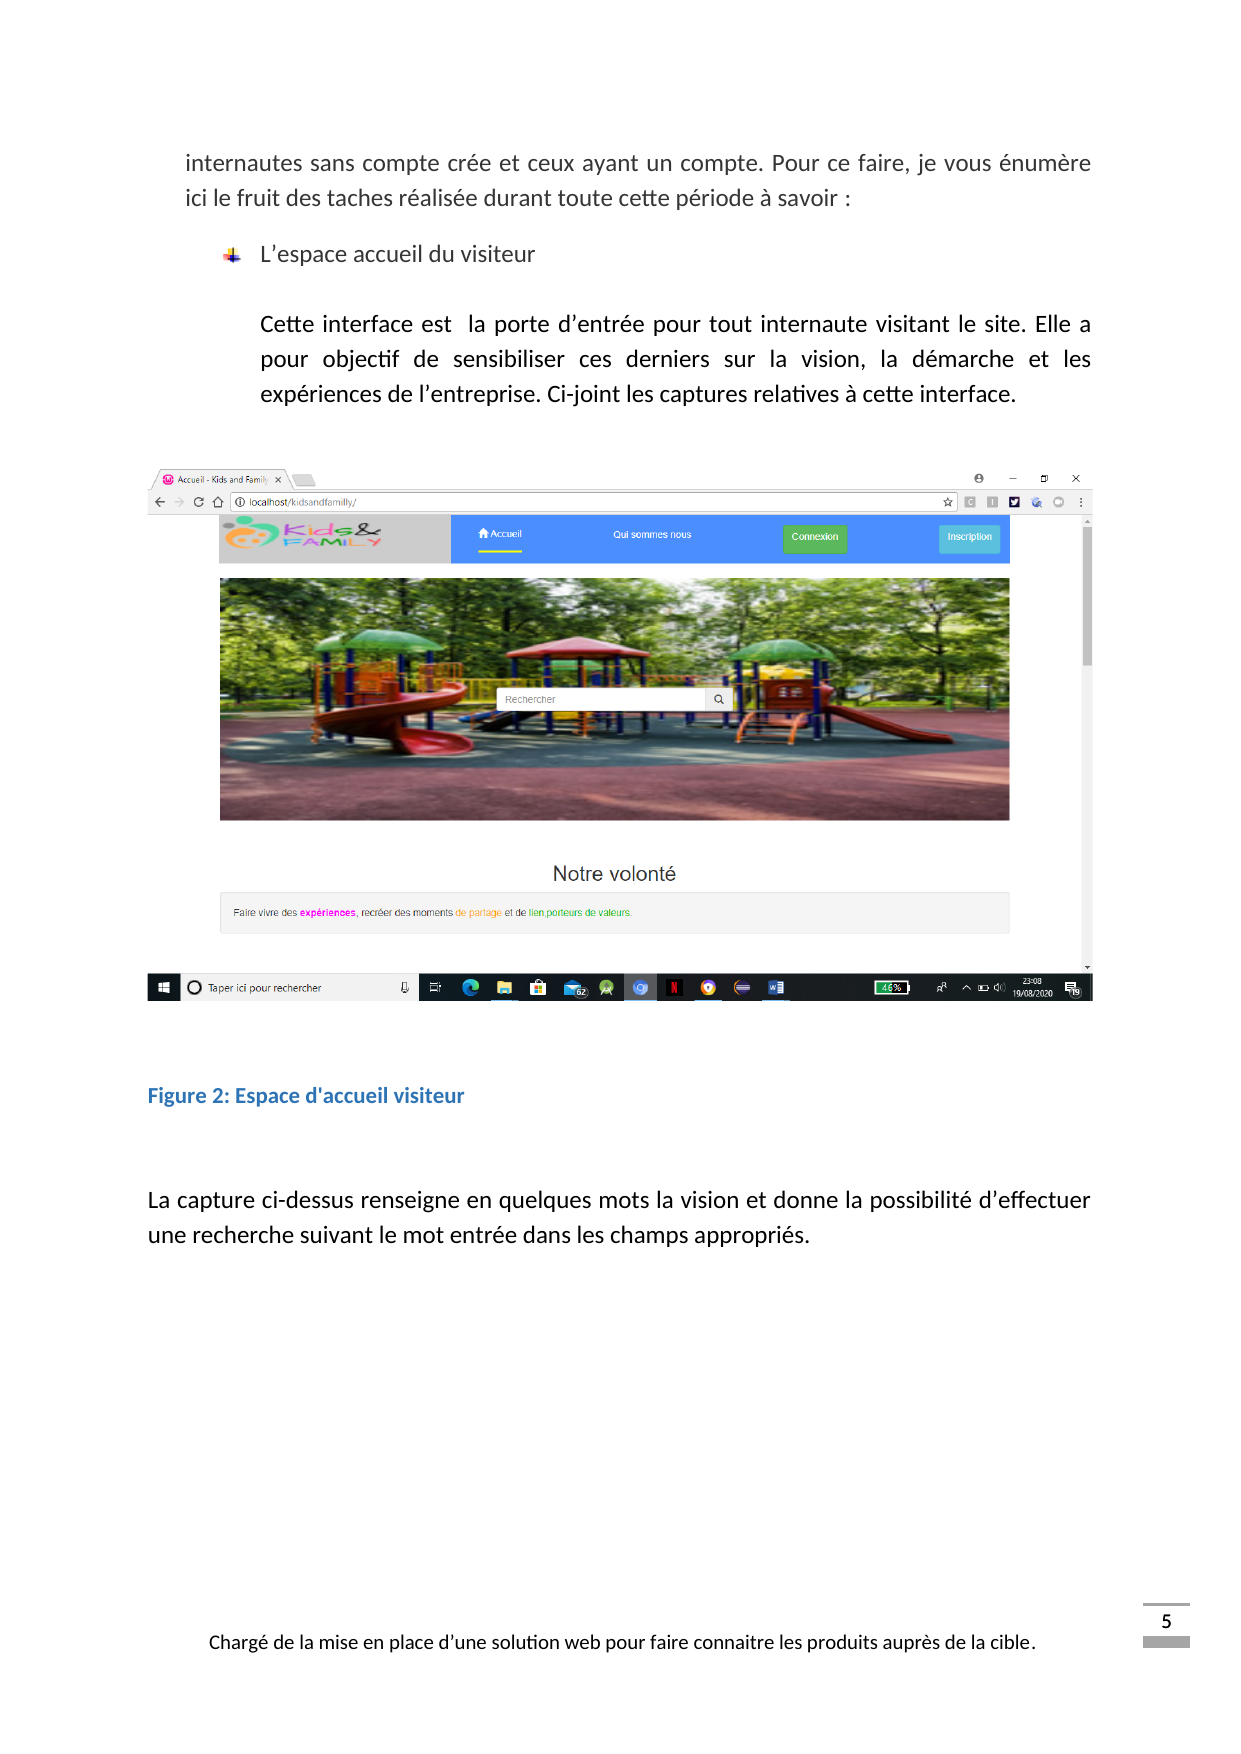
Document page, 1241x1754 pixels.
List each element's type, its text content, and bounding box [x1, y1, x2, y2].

picture [147, 469, 1093, 1001]
list Cette interface est la porte d’entrée pour tout internaute visitant le site. Elle a pour objectif de sensibiliser ces derniers sur la vision, la démarche et les expériences de l’entreprise. Ci-joint les captures relatives à cette interface. [260, 308, 1093, 409]
picture [223, 246, 241, 263]
text Figure 2: Espace d'accueil visiteur [148, 1081, 1093, 1109]
text La capture ci-dessus renseigne en quelques mots la vision et donne la possibilité d’effectuer une recherche suivant le mot entrée dans les champs appropriés. [148, 1184, 1093, 1249]
list L’espace accueil du visiteur [223, 238, 1093, 269]
